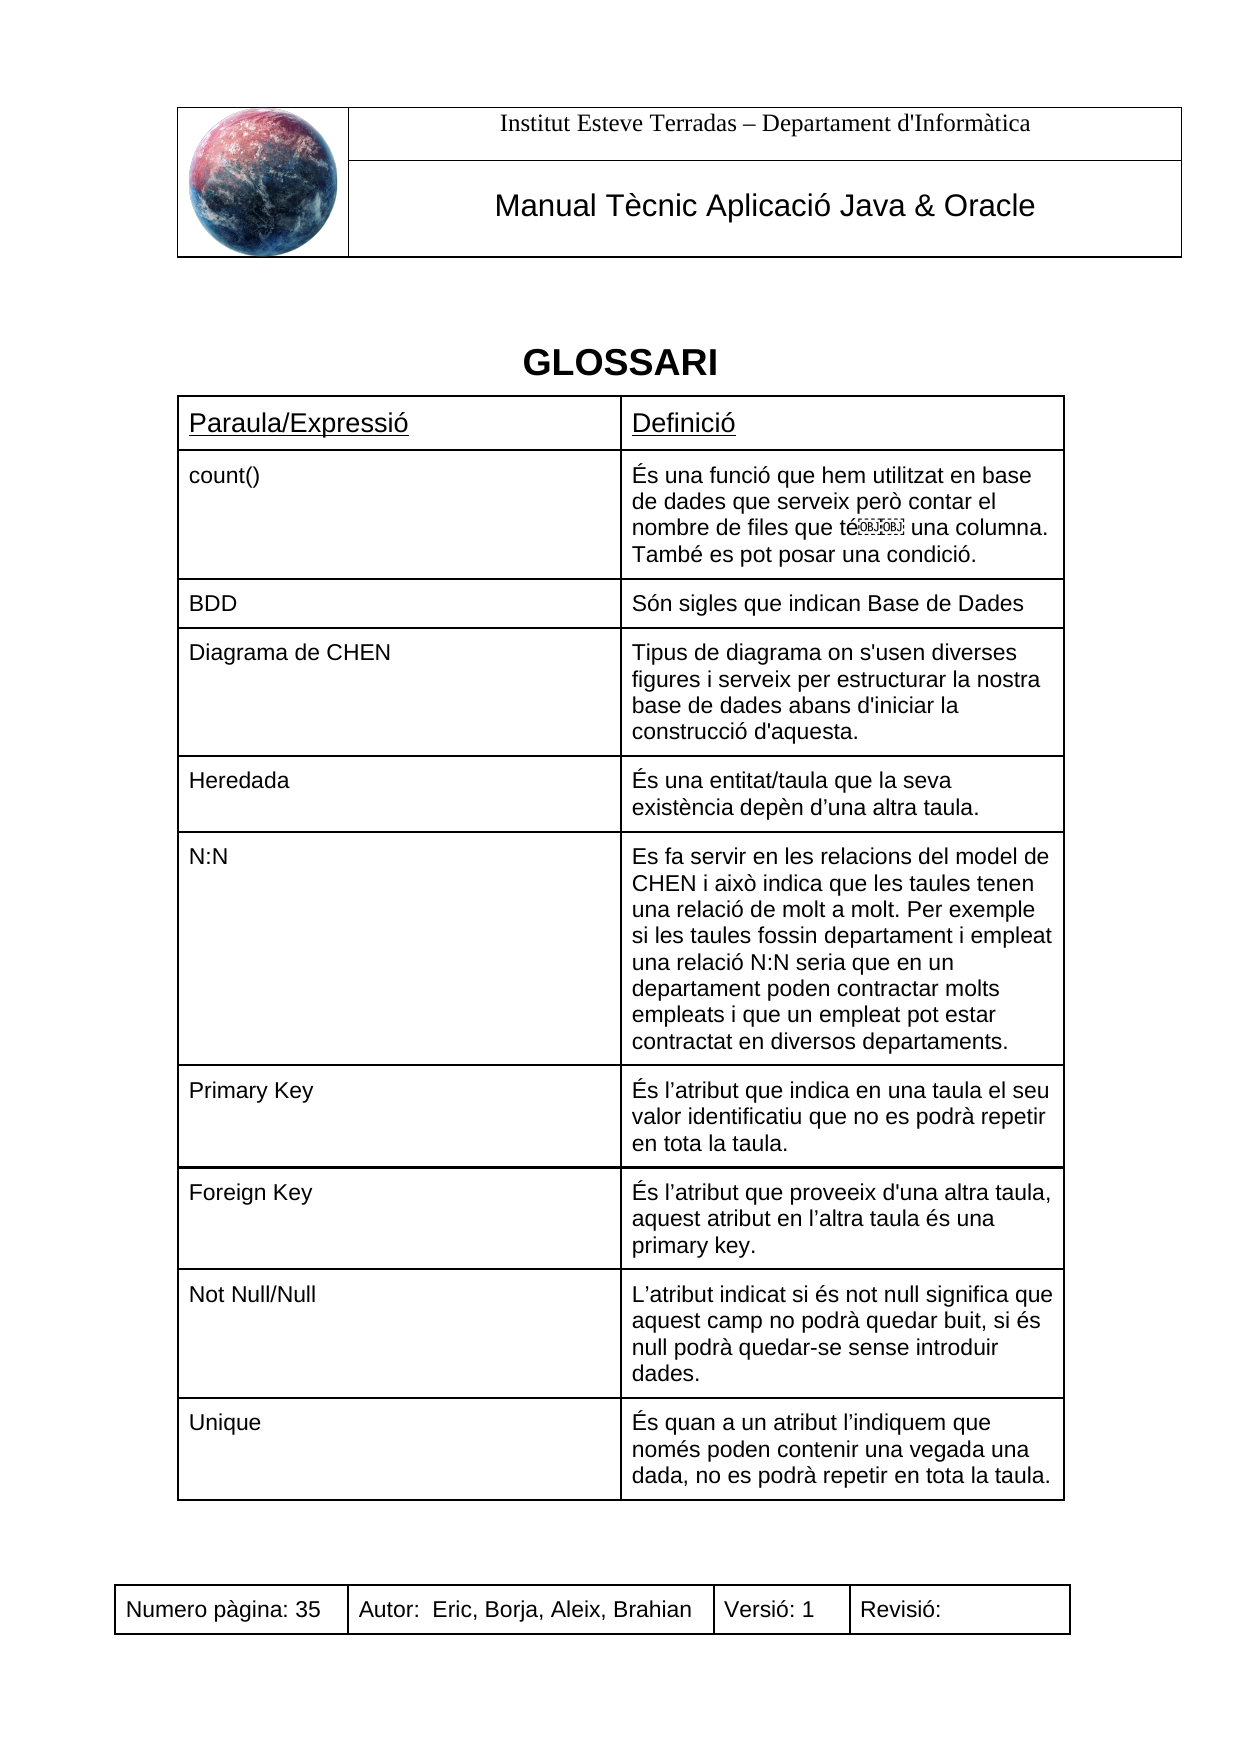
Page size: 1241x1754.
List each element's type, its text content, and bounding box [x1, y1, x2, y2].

table_cell Unique [179, 1399, 620, 1499]
table_cell És quan a un atribut l’indiquem que només poden contenir una vegada una dada, no es podrà repetir en tota la taula. [622, 1399, 1063, 1499]
table_cell Primary Key [179, 1066, 620, 1166]
picture [188, 107, 338, 257]
table_cell L’atribut indicat si és not null significa que aquest camp no podrà quedar buit, si és null podrà quedar-se sense introduir dades. [622, 1270, 1063, 1397]
table_cell És una entitat/taula que la seva existència depèn d’una altra taula. [622, 757, 1063, 831]
table_cell count() [179, 451, 620, 577]
table_header Paraula/Expressió [179, 397, 620, 449]
table_cell Not Null/Null [179, 1270, 620, 1397]
subtitle GLOSSARI [177, 340, 1063, 383]
table_cell Foreign Key [179, 1169, 620, 1268]
table_cell N:N [179, 833, 620, 1064]
table_cell Heredada [179, 757, 620, 831]
table_cell És l’atribut que indica en una taula el seu valor identificatiu que no es podrà repetir en tota la taula. [622, 1066, 1063, 1166]
table_cell És l’atribut que proveeix d'una altra taula, aquest atribut en l’altra taula és una primary key. [622, 1169, 1063, 1268]
table_cell Es fa servir en les relacions del model de CHEN i això indica que les taules tenen una relació de molt a molt. Per exemple si les taules fossin departament i empleat una relació N:N seria que en un departament poden contractar molts empleats i que un empleat pot estar contractat en diversos departaments. [622, 833, 1063, 1064]
table_cell Tipus de diagrama on s'usen diverses figures i serveix per estructurar la nostra base de dades abans d'iniciar la construcció d'aquesta. [622, 629, 1063, 755]
table_cell BDD [179, 580, 620, 627]
table_cell Són sigles que indican Base de Dades [622, 580, 1063, 627]
table_cell Diagrama de CHEN [179, 629, 620, 755]
table_header Definició [622, 397, 1063, 449]
table_cell És una funció que hem utilitzat en base de dades que serveix però contar el nombre de files que té￼￼ una columna. També es pot posar una condició. [622, 451, 1063, 577]
